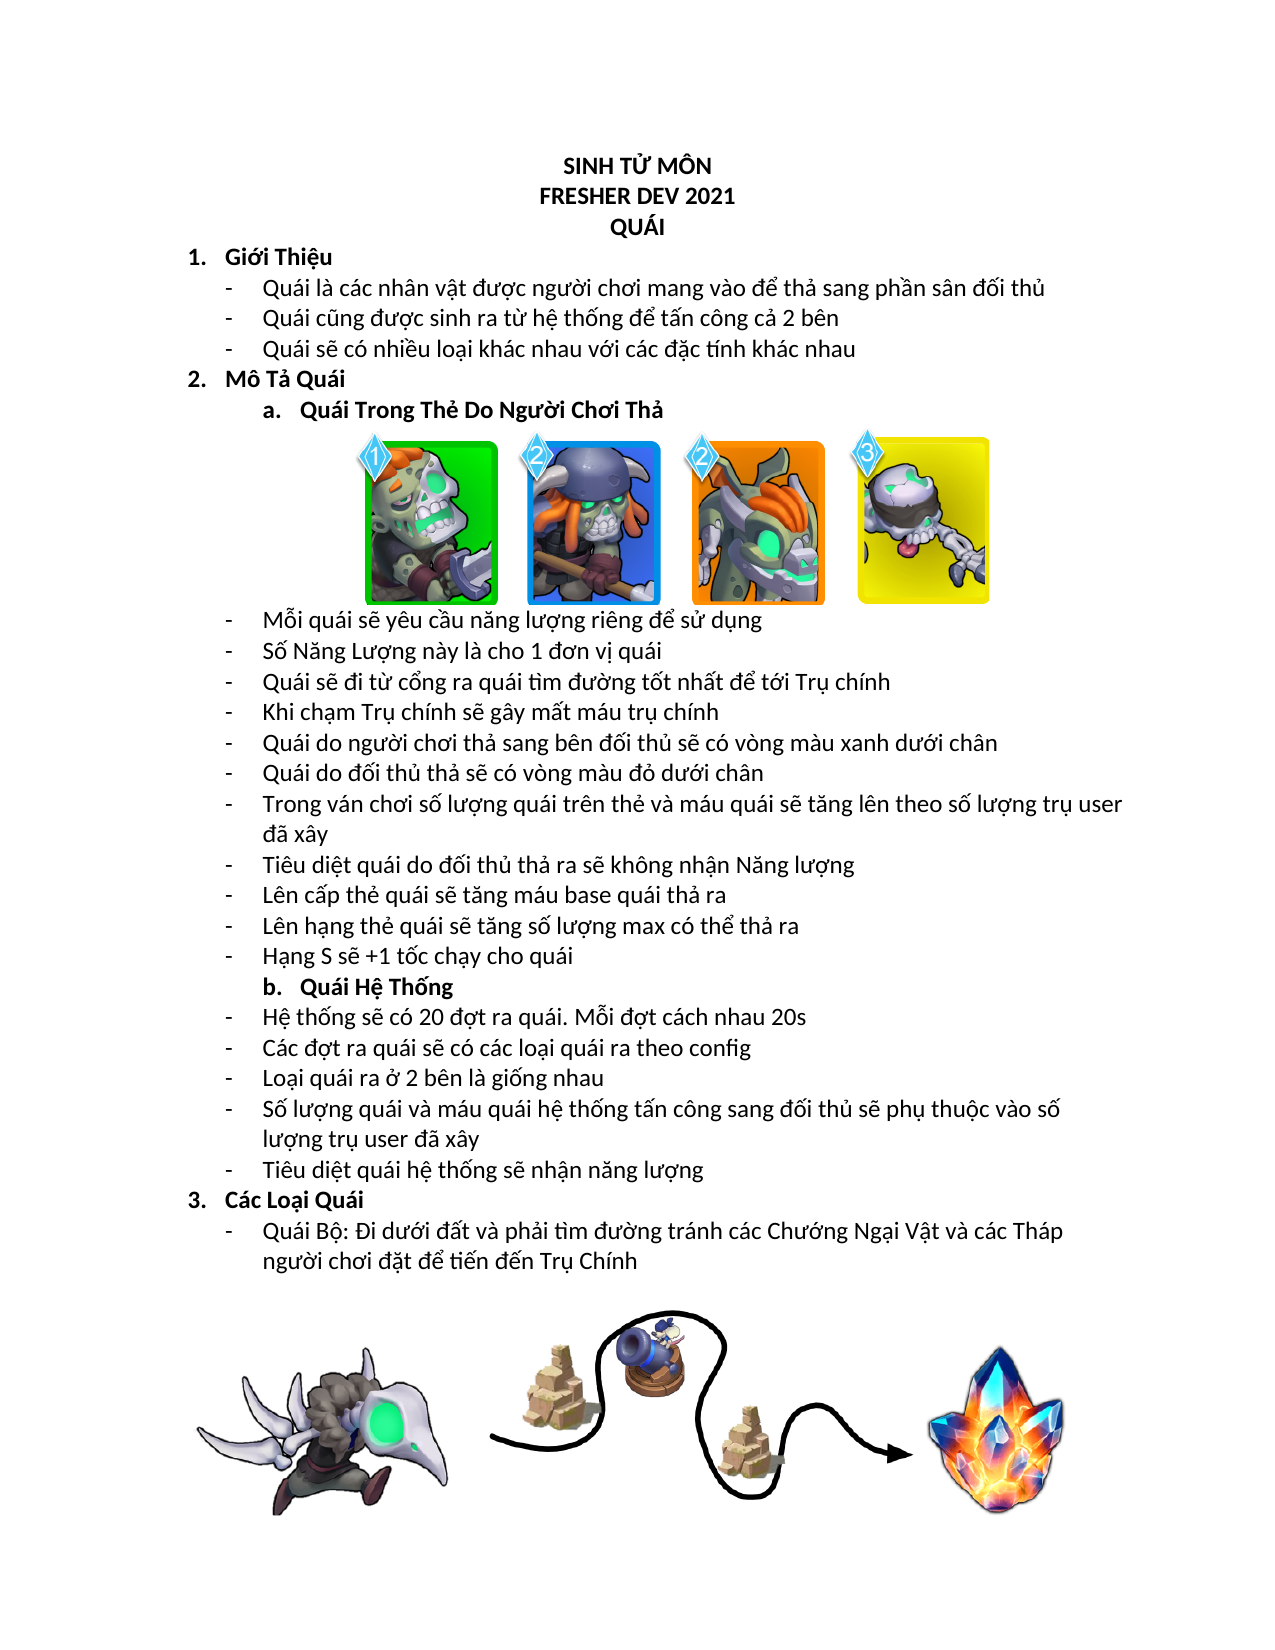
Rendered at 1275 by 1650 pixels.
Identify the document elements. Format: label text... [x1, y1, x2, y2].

text QUÁI [150, 211, 1125, 242]
list Khi chạm Trụ chính sẽ gây mất máu trụ chính [225, 696, 1125, 727]
list Các Loại Quái [187, 1184, 1125, 1215]
list Lên hạng thẻ quái sẽ tăng số lượng max có thể thả ra [225, 910, 1125, 940]
list Giới Thiệu [187, 242, 1125, 272]
list Quái Trong Thẻ Do Người Chơi Thả [262, 394, 1125, 425]
list Quái sẽ có nhiều loại khác nhau với các đặc tính khác nhau [225, 333, 1125, 364]
list Lên cấp thẻ quái sẽ tăng máu base quái thả ra [225, 879, 1125, 910]
list Số Năng Lượng này là cho 1 đơn vị quái [225, 635, 1125, 666]
list Trong ván chơi số lượng quái trên thẻ và máu quái sẽ tăng lên theo số lượng trụ user đã xây [225, 788, 1125, 849]
list Các đợt ra quái sẽ có các loại quái ra theo config [225, 1032, 1125, 1062]
list Quái sẽ đi từ cổng ra quái tìm đường tốt nhất để tới Trụ chính [225, 666, 1125, 696]
text FRESHER DEV 2021 [150, 181, 1125, 211]
list Quái cũng được sinh ra từ hệ thống để tấn công cả 2 bên [225, 303, 1125, 333]
list Quái Hệ Thống [262, 971, 1125, 1001]
list Quái là các nhân vật được người chơi mang vào để thả sang phần sân đối thủ [225, 272, 1125, 303]
list Tiêu diệt quái do đối thủ thả ra sẽ không nhận Năng lượng [225, 849, 1125, 879]
list Mỗi quái sẽ yêu cầu năng lượng riêng để sử dụng [225, 425, 1125, 635]
list Loại quái ra ở 2 bên là giống nhau [225, 1062, 1125, 1093]
list Hạng S sẽ +1 tốc chạy cho quái [225, 940, 1125, 971]
list Mô Tả Quái [187, 364, 1125, 394]
text SINH TỬ MÔN [150, 150, 1125, 181]
list Quái Bộ: Đi dưới đất và phải tìm đường tránh các Chướng Ngại Vật và các Tháp người chơi đặt để tiến đến Trụ Chính [225, 1215, 1125, 1276]
list Số lượng quái và máu quái hệ thống tấn công sang đối thủ sẽ phụ thuộc vào số lượng trụ user đã xây [225, 1093, 1125, 1154]
list Quái do người chơi thả sang bên đối thủ sẽ có vòng màu xanh dưới chân [225, 727, 1125, 757]
list Hệ thống sẽ có 20 đợt ra quái. Mỗi đợt cách nhau 20s [225, 1001, 1125, 1032]
list Quái do đối thủ thả sẽ có vòng màu đỏ dưới chân [225, 757, 1125, 788]
list Tiêu diệt quái hệ thống sẽ nhận năng lượng [225, 1154, 1125, 1184]
